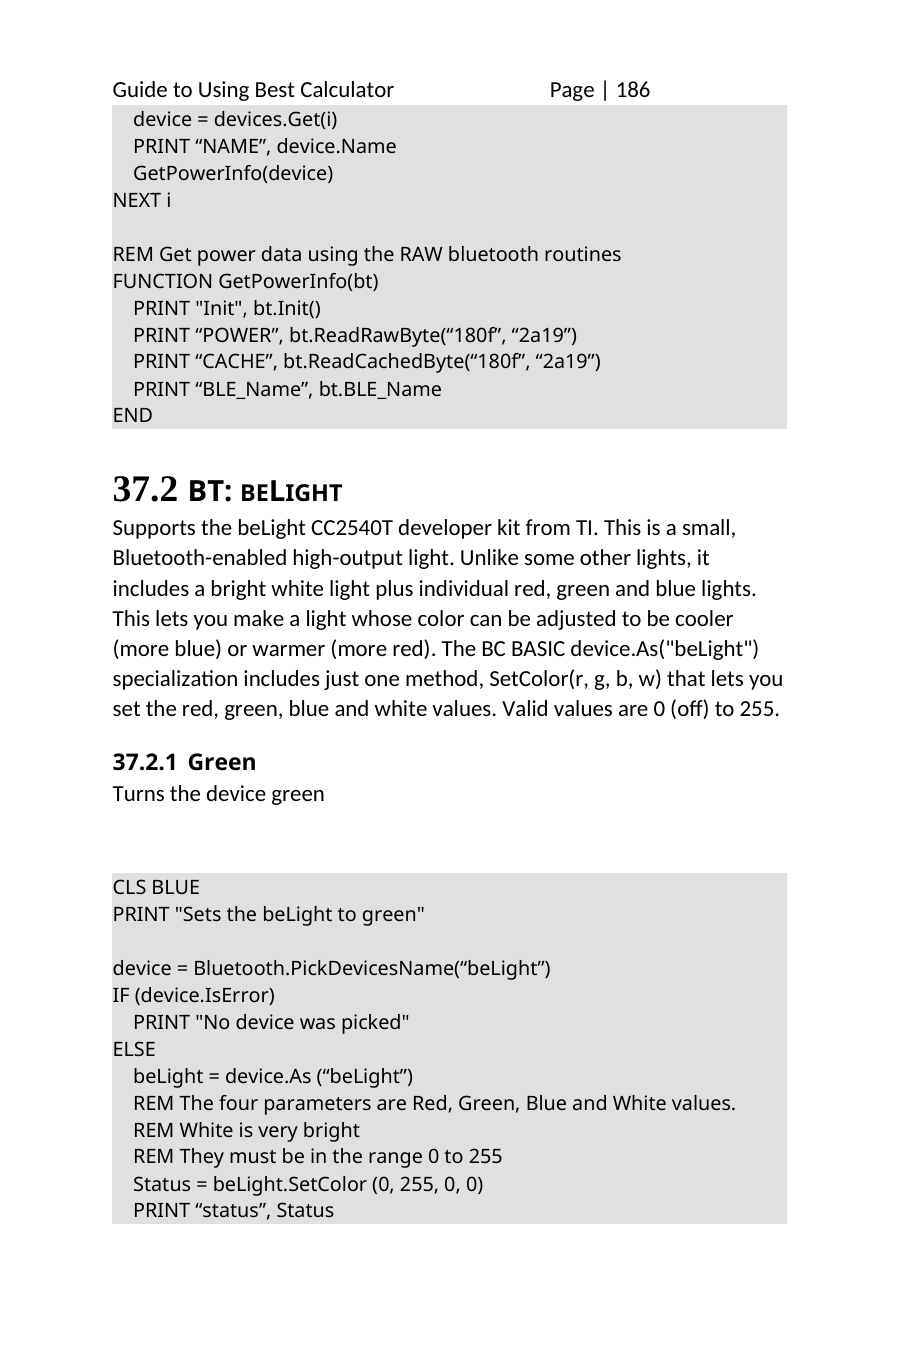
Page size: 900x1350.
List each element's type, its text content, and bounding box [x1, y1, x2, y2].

text REM The four parameters are Red, Green, Blue and White values. [112, 1089, 787, 1116]
text REM They must be in the range 0 to 255 [112, 1143, 787, 1170]
text FUNCTION GetPowerInfo(bt) [112, 267, 787, 294]
text END [112, 402, 787, 429]
text PRINT “BLE_Name”, bt.BLE_Name [112, 375, 787, 402]
text PRINT "Init", bt.Init() [112, 294, 787, 321]
text Turns the device green [112, 779, 787, 807]
text beLight = device.As (“beLight”) [112, 1062, 787, 1089]
text GetPowerInfo(device) [112, 159, 787, 186]
text PRINT "No device was picked" [112, 1008, 787, 1035]
text device = Bluetooth.PickDevicesName(“beLight”) [112, 954, 787, 981]
text REM Get power data using the RAW bluetooth routines [112, 240, 787, 267]
text CLS BLUE [112, 873, 787, 900]
text Supports the beLight CC2540T developer kit from TI. This is a small, Bluetooth-enabled high-output light. Unlike some other lights, it includes a bright white light plus individual red, green and blue lights. This lets you make a light whose color can be adjusted to be cooler (more blue) or warmer (more red). The BC BASIC device.As("beLight") specialization includes just one method, SetColor(r, g, b, w) that lets you set the red, green, blue and white values. Valid values are 0 (off) to 255. [112, 513, 787, 722]
subtitle Green [112, 746, 787, 777]
text PRINT “CACHE”, bt.ReadCachedByte(“180f”, “2a19”) [112, 348, 787, 375]
text PRINT “NAME”, device.Name [112, 132, 787, 159]
text NEXT i [112, 186, 787, 213]
text device = devices.Get(i) [112, 105, 787, 132]
text PRINT "Sets the beLight to green" [112, 900, 787, 927]
text PRINT “status”, Status [112, 1197, 787, 1224]
text REM White is very bright [112, 1116, 787, 1143]
subtitle BT: beLight [112, 466, 787, 510]
text PRINT “POWER”, bt.ReadRawByte(“180f”, “2a19”) [112, 321, 787, 348]
text IF (device.IsError) [112, 981, 787, 1008]
text ELSE [112, 1035, 787, 1062]
text Status = beLight.SetColor (0, 255, 0, 0) [112, 1170, 787, 1197]
